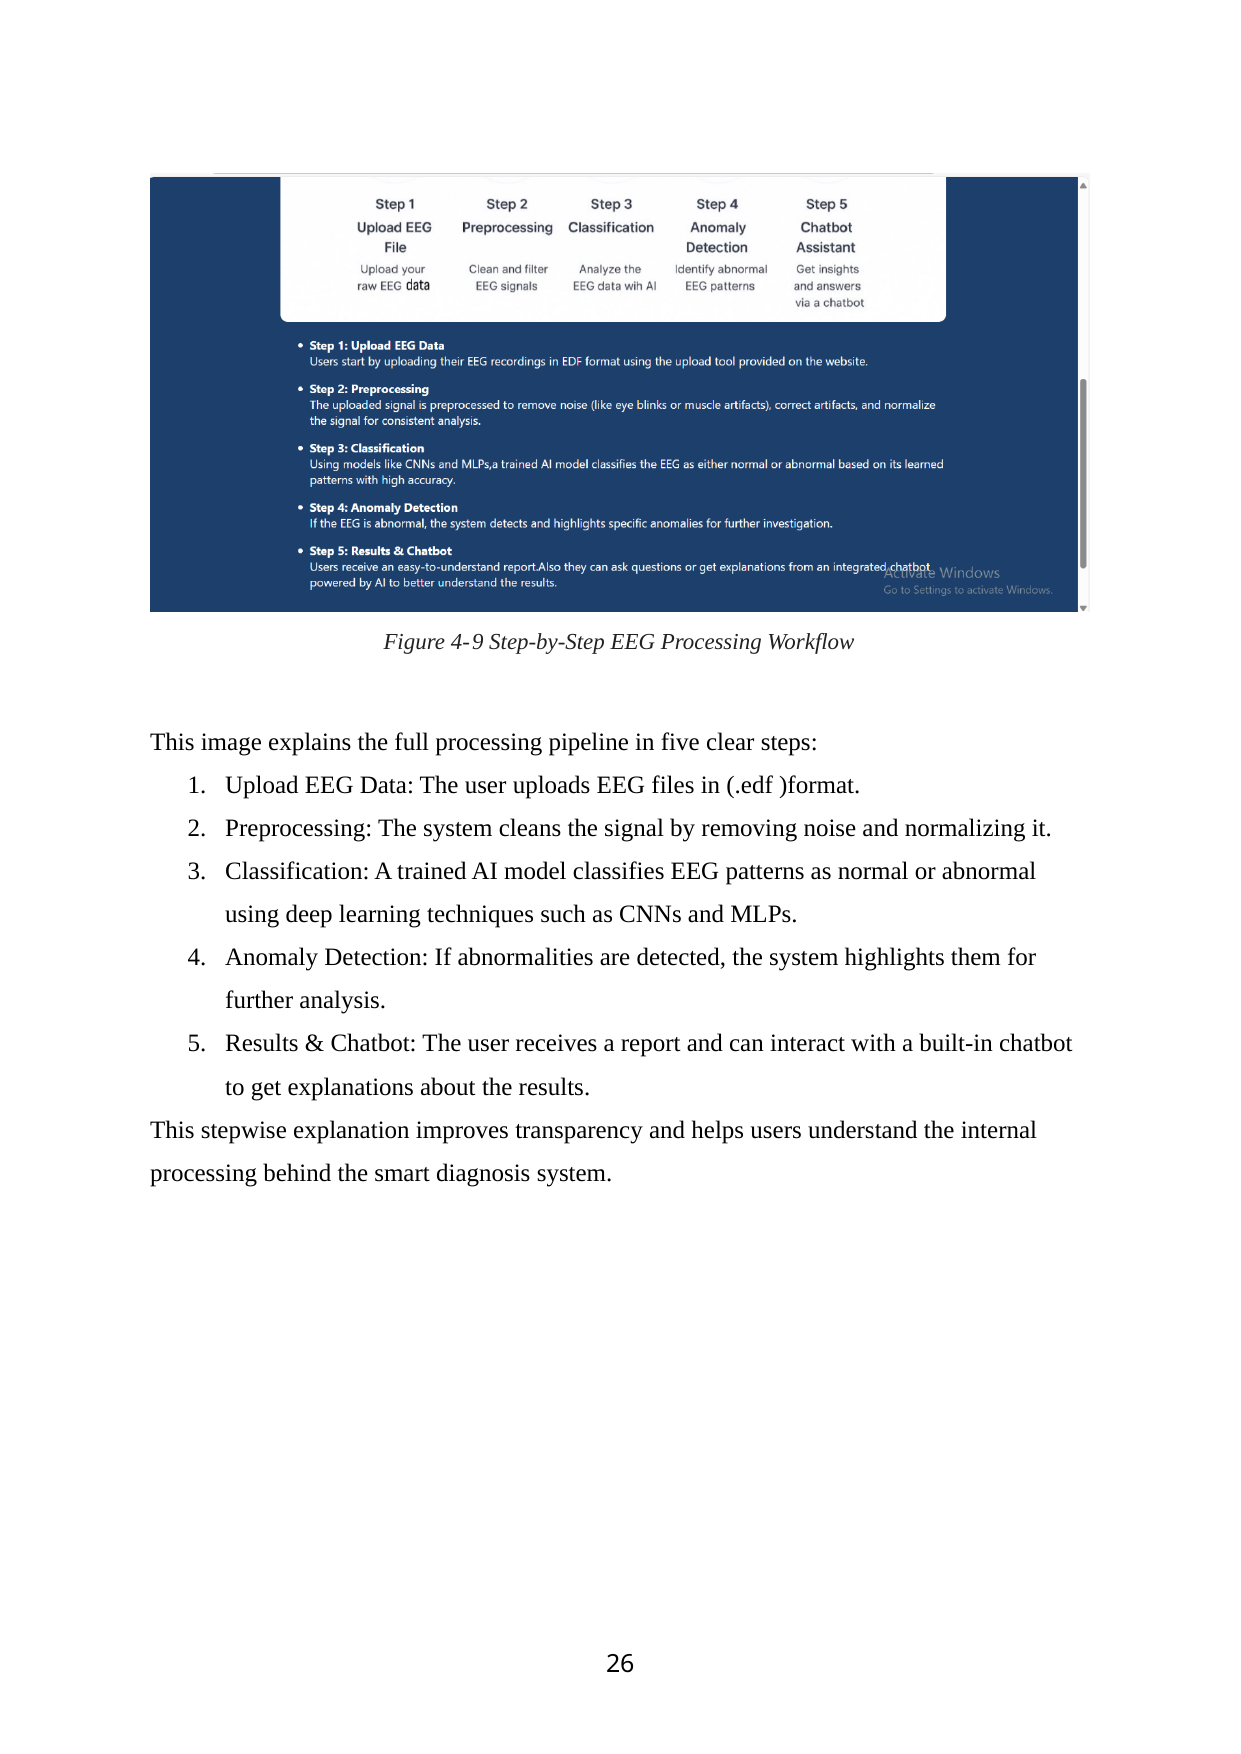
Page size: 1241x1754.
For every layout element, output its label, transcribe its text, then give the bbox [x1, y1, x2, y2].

list Preprocessing: The system cleans the signal by removing noise and normalizing it. [187, 813, 1090, 842]
list Upload EEG Data: The user uploads EEG files in (.edf )format. [187, 770, 1090, 798]
picture [150, 173, 1091, 612]
text This stepwise explanation improves transparency and helps users understand the internal processing behind the smart diagnosis system. [150, 1115, 1090, 1187]
list Anomaly Detection: If abnormalities are detected, the system highlights them for further analysis. [187, 942, 1090, 1014]
list Results & Chatbot: The user receives a report and can interact with a built-in chatbot to get explanations about the results. [187, 1028, 1090, 1100]
list Classification: A trained AI model classifies EEG patterns as normal or abnormal using deep learning techniques such as CNNs and MLPs. [187, 856, 1090, 928]
text This image explains the full processing pipeline in five clear steps: [150, 727, 1090, 755]
